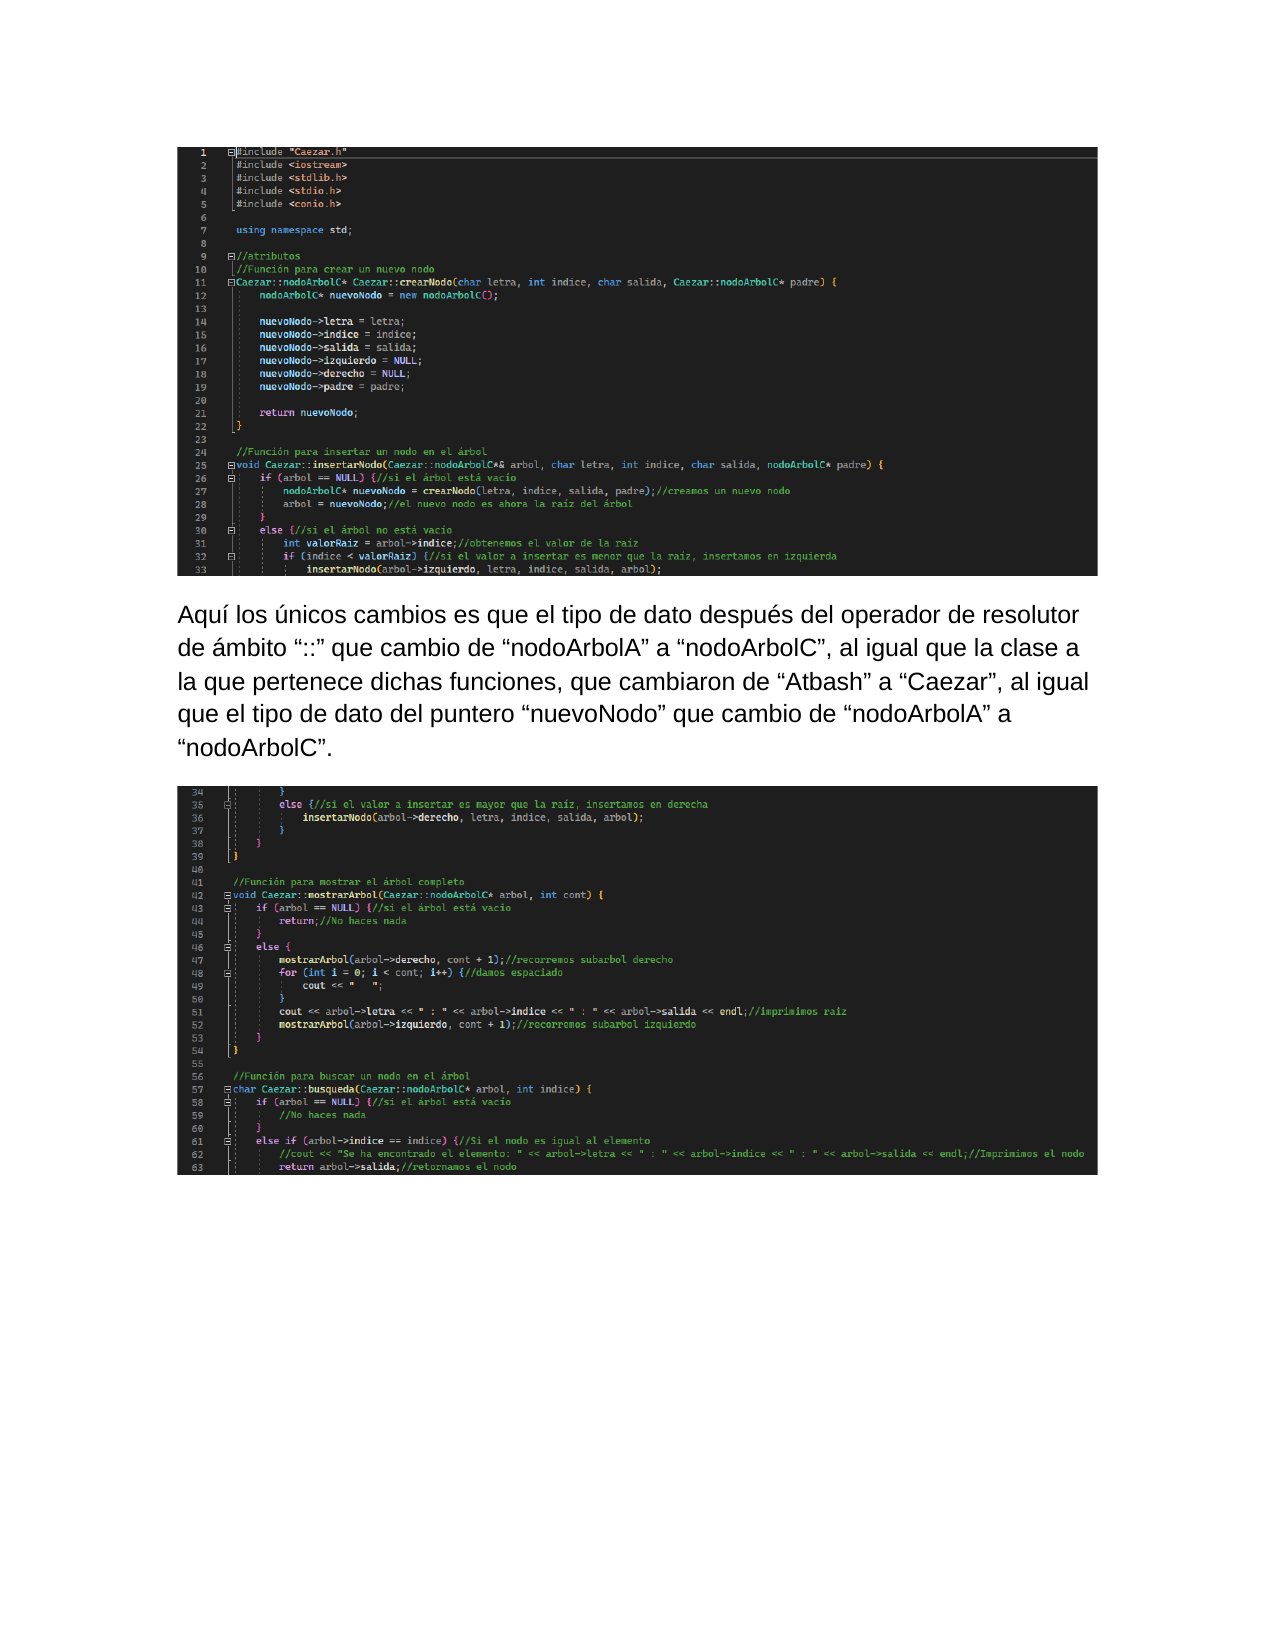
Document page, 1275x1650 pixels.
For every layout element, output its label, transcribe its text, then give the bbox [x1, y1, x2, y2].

text Aquí los únicos cambios es que el tipo de dato después del operador de resolutor de ámbito “::” que cambio de “nodoArbolA” a “nodoArbolC”, al igual que la clase a la que pertenece dichas funciones, que cambiaron de “Atbash” a “Caezar”, al igual que el tipo de dato del puntero “nuevoNodo” que cambio de “nodoArbolA” a “nodoArbolC”. [177, 600, 1098, 761]
picture [177, 147, 1098, 576]
picture [177, 786, 1098, 1175]
